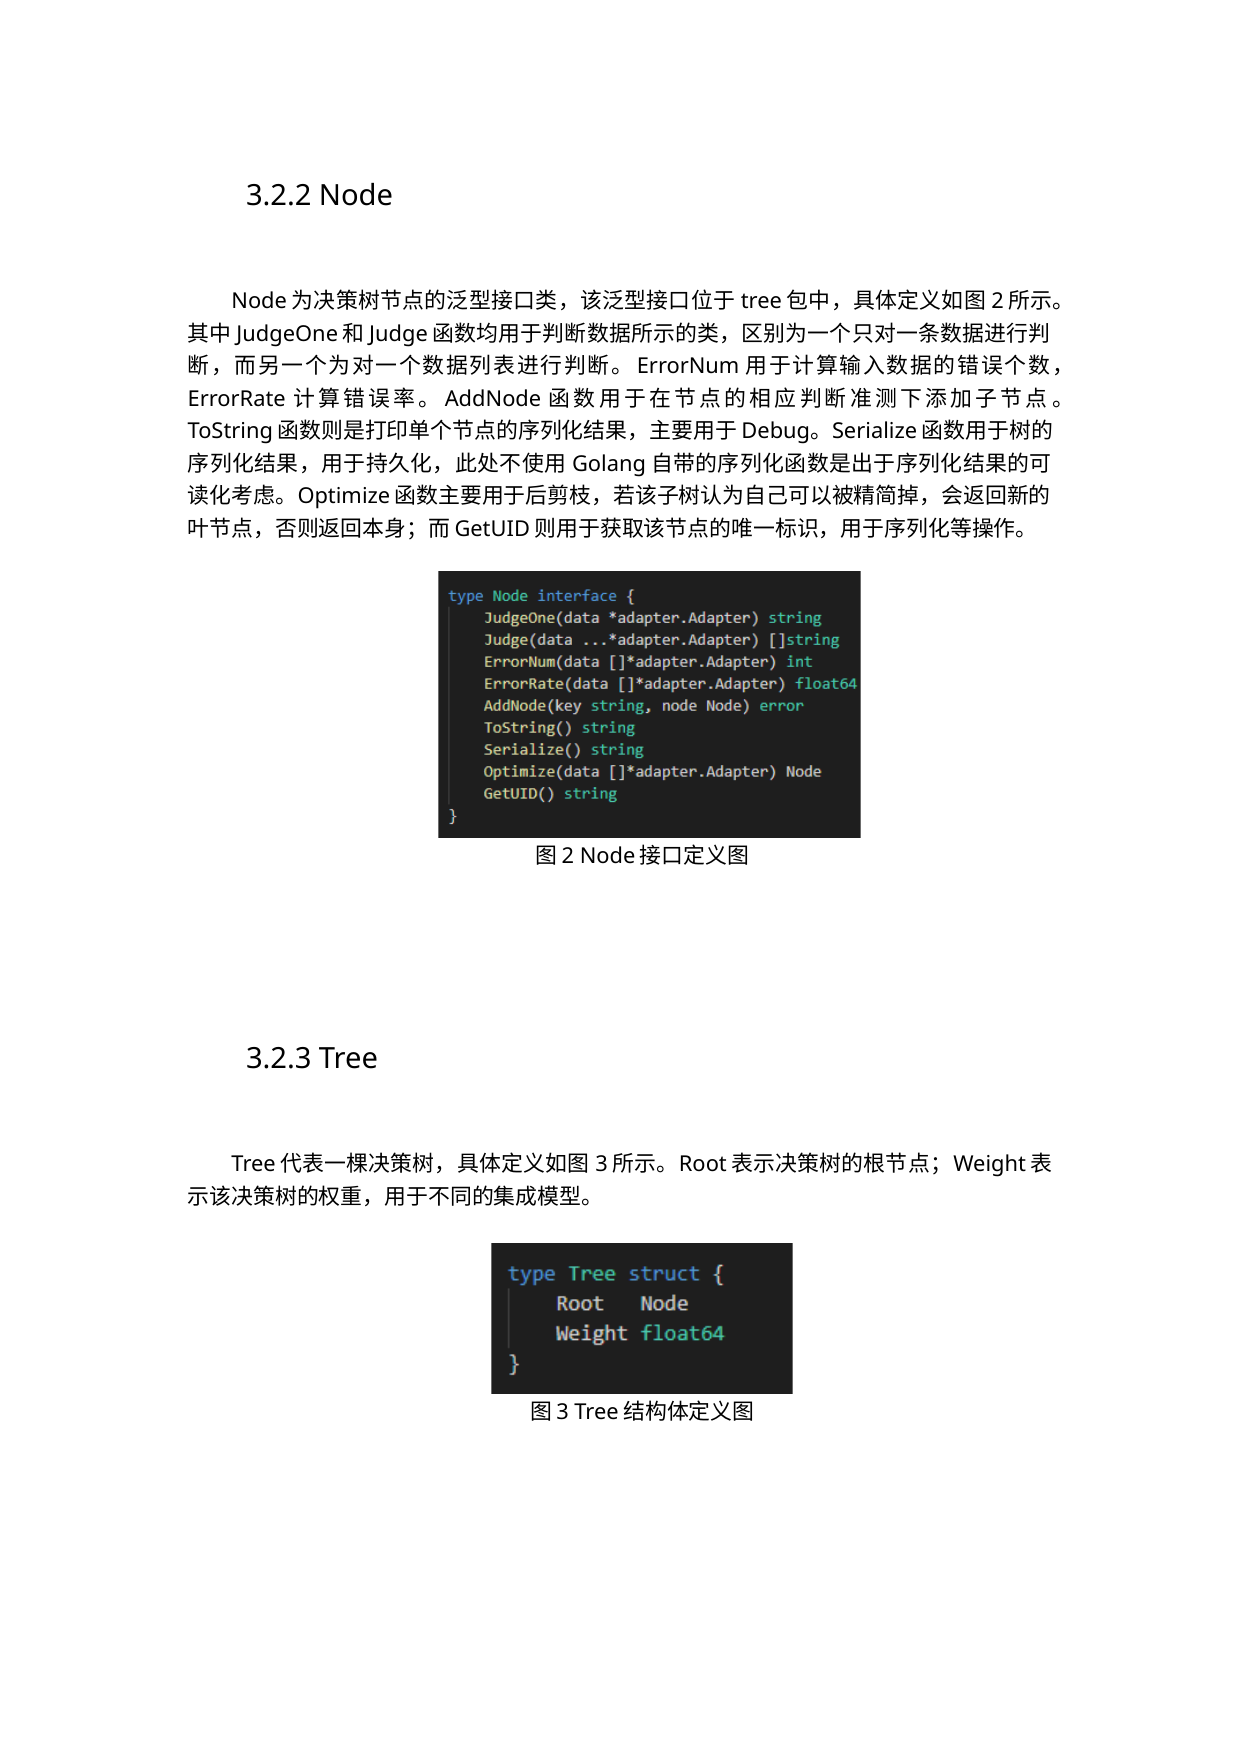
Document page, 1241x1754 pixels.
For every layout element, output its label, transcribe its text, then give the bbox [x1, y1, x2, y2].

subtitle Node [187, 162, 1053, 227]
text Tree代表一棵决策树，具体定义如图3所示。Root表示决策树的根节点；Weight表示该决策树的权重，用于不同的集成模型。 [187, 1146, 1053, 1211]
picture [491, 1243, 793, 1394]
picture [438, 571, 861, 838]
subtitle Tree [187, 1025, 1053, 1090]
text Node为决策树节点的泛型接口类，该泛型接口位于tree包中，具体定义如图2所示。其中JudgeOne和Judge函数均用于判断数据所示的类，区别为一个只对一条数据进行判断，而另一个为对一个数据列表进行判断。ErrorNum用于计算输入数据的错误个数，ErrorRate计算错误率。AddNode函数用于在节点的相应判断准测下添加子节点。ToString函数则是打印单个节点的序列化结果，主要用于Debug。Serialize函数用于树的序列化结果，用于持久化，此处不使用Golang自带的序列化函数是出于序列化结果的可读化考虑。Optimize函数主要用于后剪枝，若该子树认为自己可以被精简掉，会返回新的叶节点，否则返回本身；而GetUID则用于获取该节点的唯一标识，用于序列化等操作。 [187, 283, 1053, 543]
